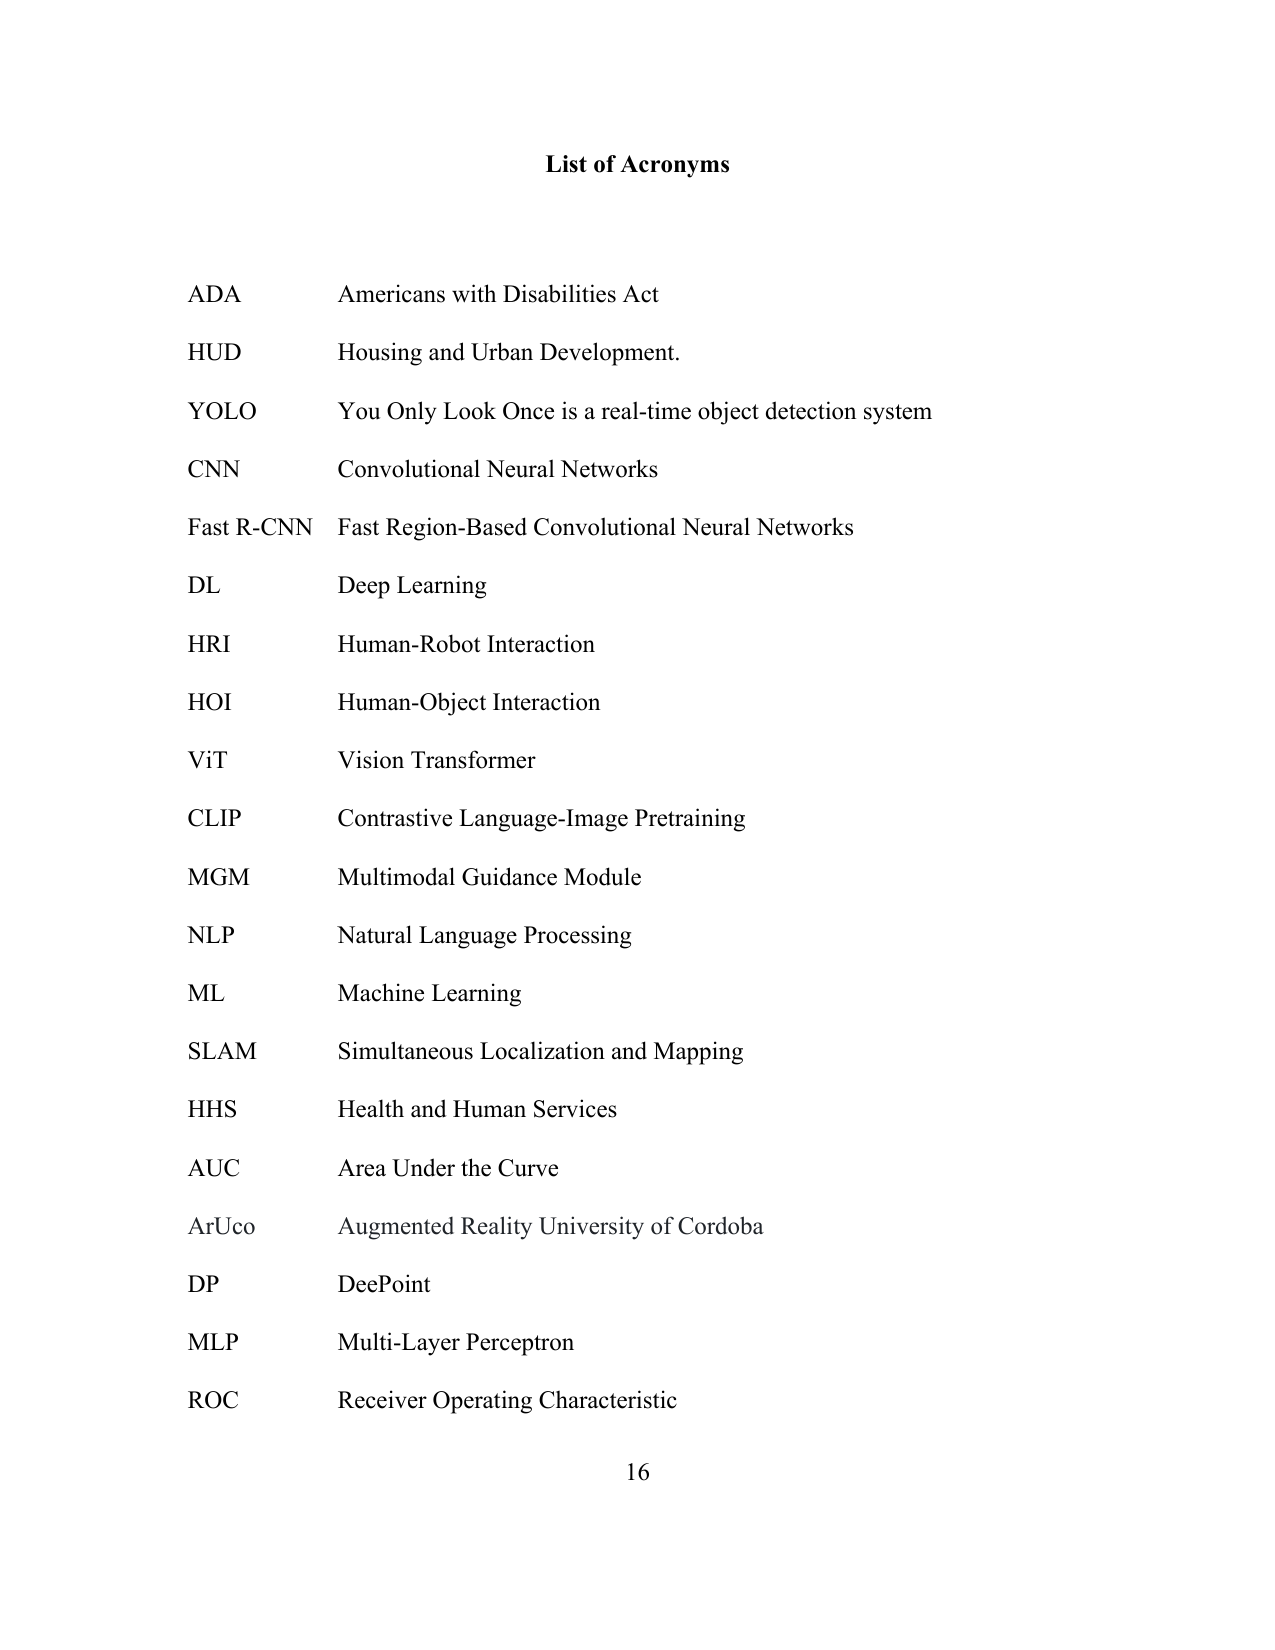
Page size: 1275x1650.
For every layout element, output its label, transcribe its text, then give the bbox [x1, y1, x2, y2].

text HUD Housing and Urban Development. [187, 338, 1087, 366]
text ArUco Augmented Reality University of Cordoba [187, 1212, 1087, 1240]
text CLIP Contrastive Language-Image Pretraining [187, 804, 1087, 832]
subtitle List of Acronyms [187, 150, 1087, 178]
text ROC Receiver Operating Characteristic [187, 1387, 1087, 1414]
text ViT Vision Transformer [187, 746, 1087, 774]
text HOI Human-Object Interaction [187, 688, 1087, 716]
text YOLO You Only Look Once is a real-time object detection system [187, 397, 1087, 424]
text ML Machine Learning [187, 979, 1087, 1007]
text NLP Natural Language Processing [187, 921, 1087, 948]
text MLP Multi-Layer Perceptron [187, 1328, 1087, 1356]
text AUC Area Under the Curve [187, 1154, 1087, 1181]
text Fast R-CNN Fast Region-Based Convolutional Neural Networks [187, 513, 1087, 541]
text DP DeePoint [187, 1270, 1087, 1298]
text HRI Human-Robot Interaction [187, 630, 1087, 657]
text CNN Convolutional Neural Networks [187, 455, 1087, 483]
text DL Deep Learning [187, 571, 1087, 599]
text SLAM Simultaneous Localization and Mapping [187, 1037, 1087, 1065]
text HHS Health and Human Services [187, 1096, 1087, 1123]
text ADA Americans with Disabilities Act [187, 280, 1087, 308]
text MGM Multimodal Guidance Module [187, 863, 1087, 890]
